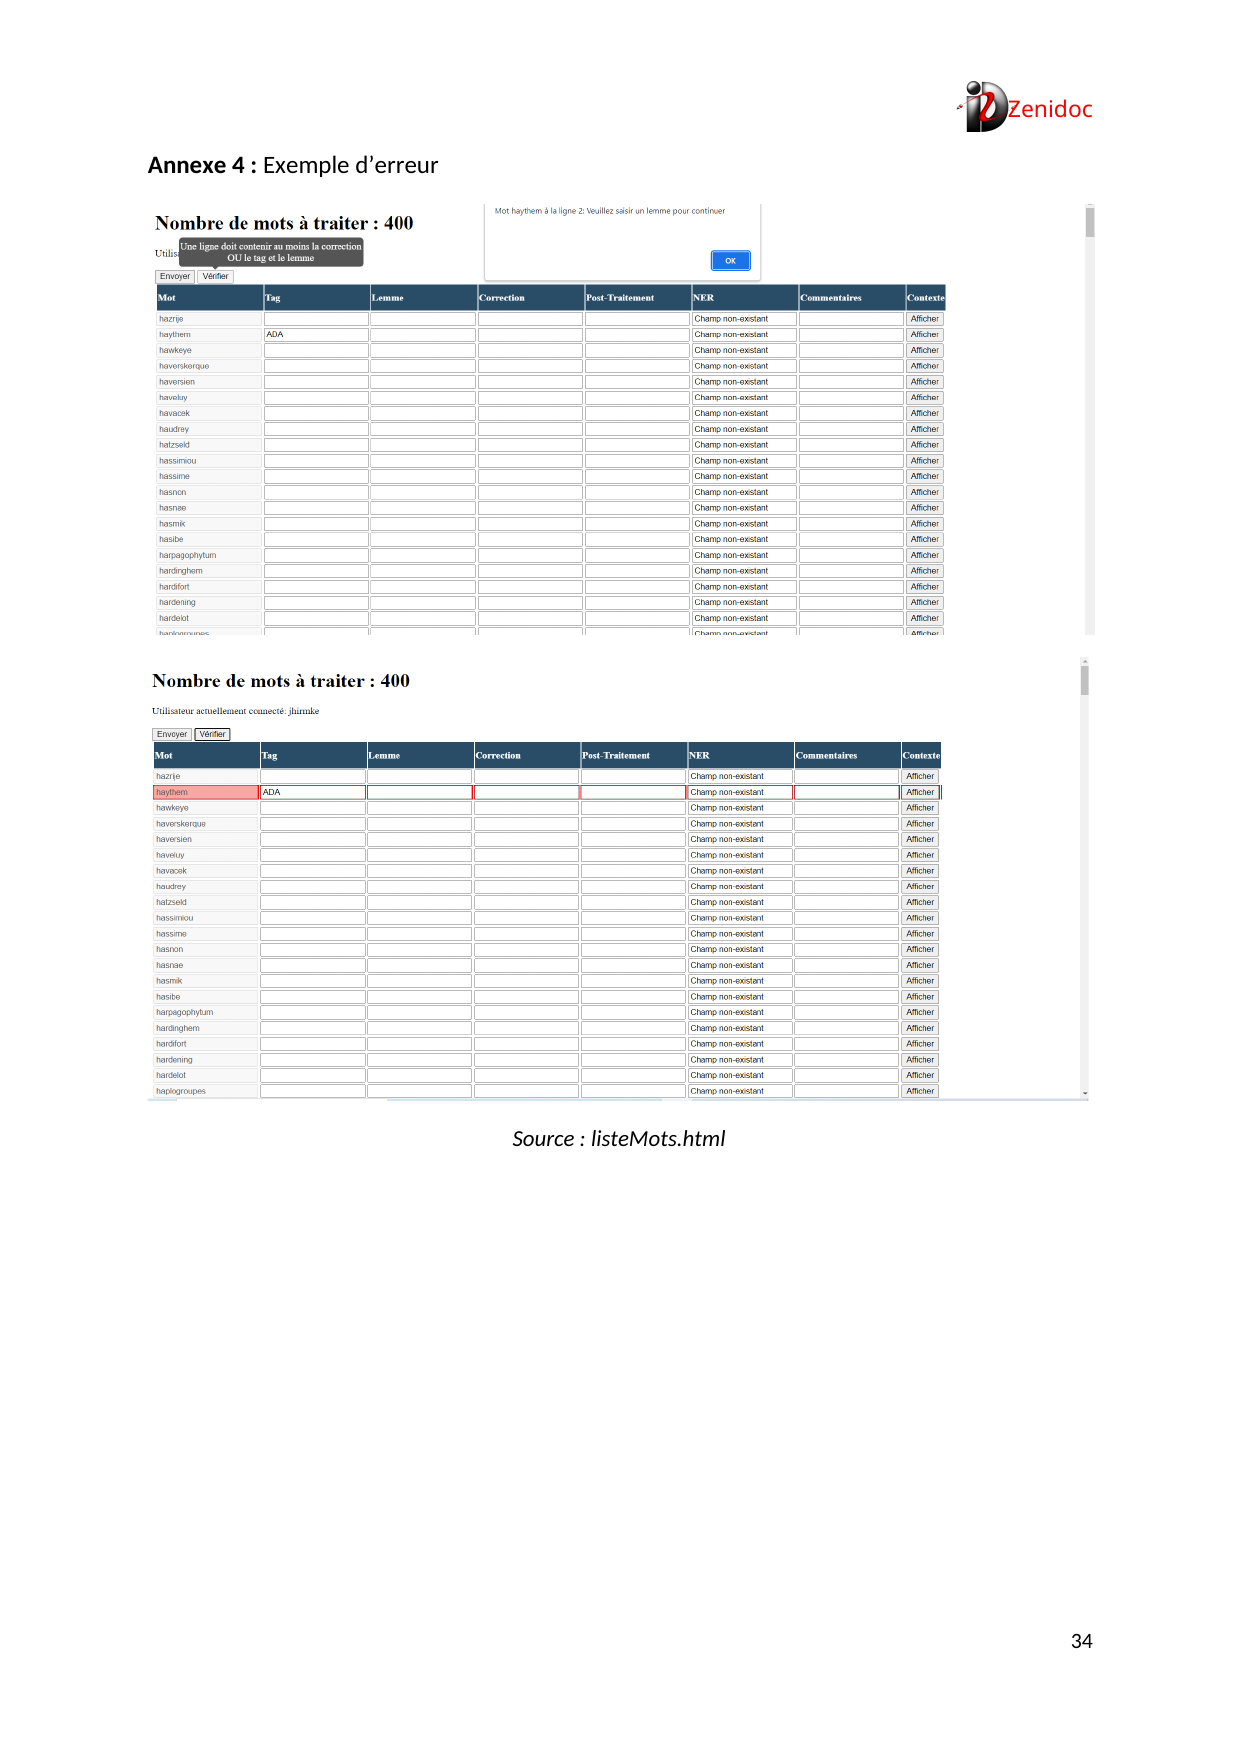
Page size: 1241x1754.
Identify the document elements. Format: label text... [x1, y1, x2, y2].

picture [1011, 104, 1018, 115]
picture [150, 204, 1095, 635]
picture [147, 657, 1089, 1101]
text Annexe 4 : Exemple d’erreur [148, 149, 1093, 180]
picture [956, 81, 1018, 132]
text Source : listeMots.html [148, 1124, 1093, 1152]
